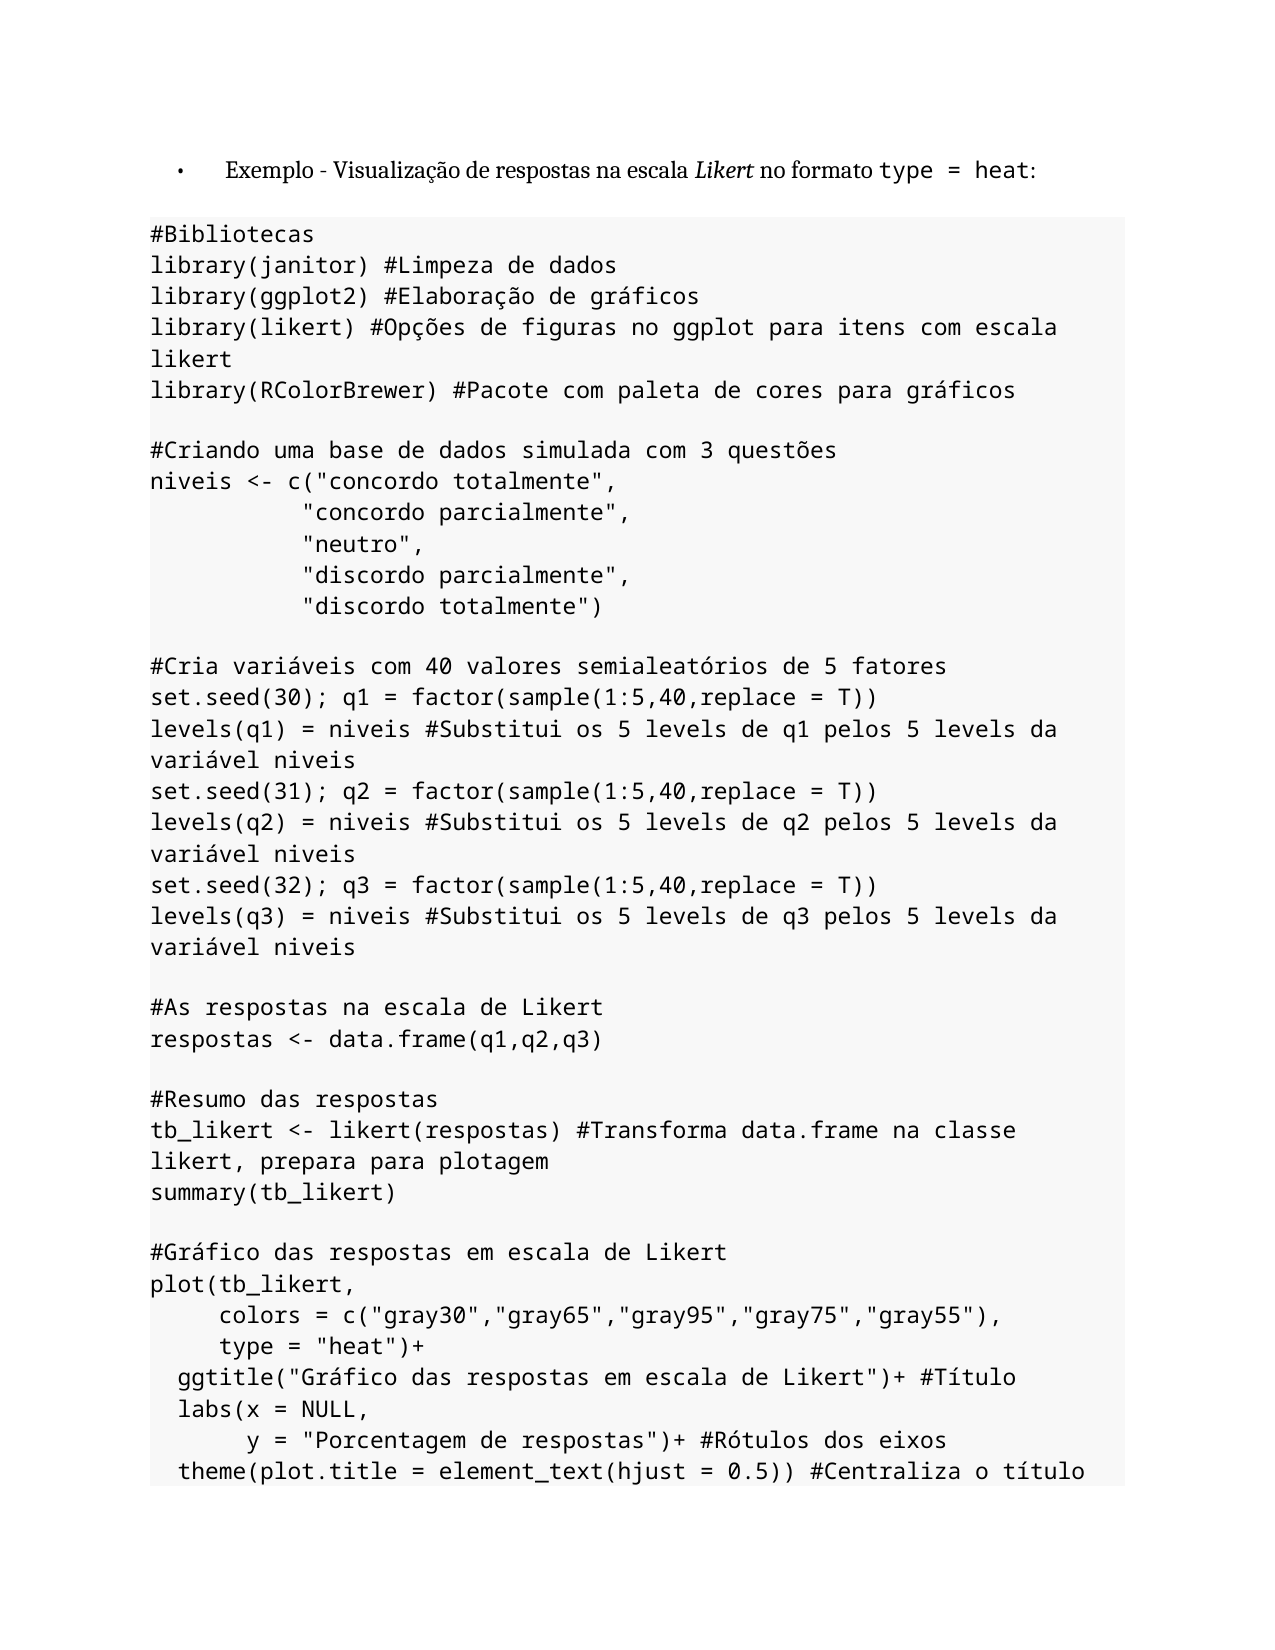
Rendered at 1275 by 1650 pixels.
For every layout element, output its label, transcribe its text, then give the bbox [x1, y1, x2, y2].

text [150, 217, 1125, 1486]
list Exemplo - Visualização de respostas na escala Likert no formato type = heat: [175, 154, 1125, 214]
